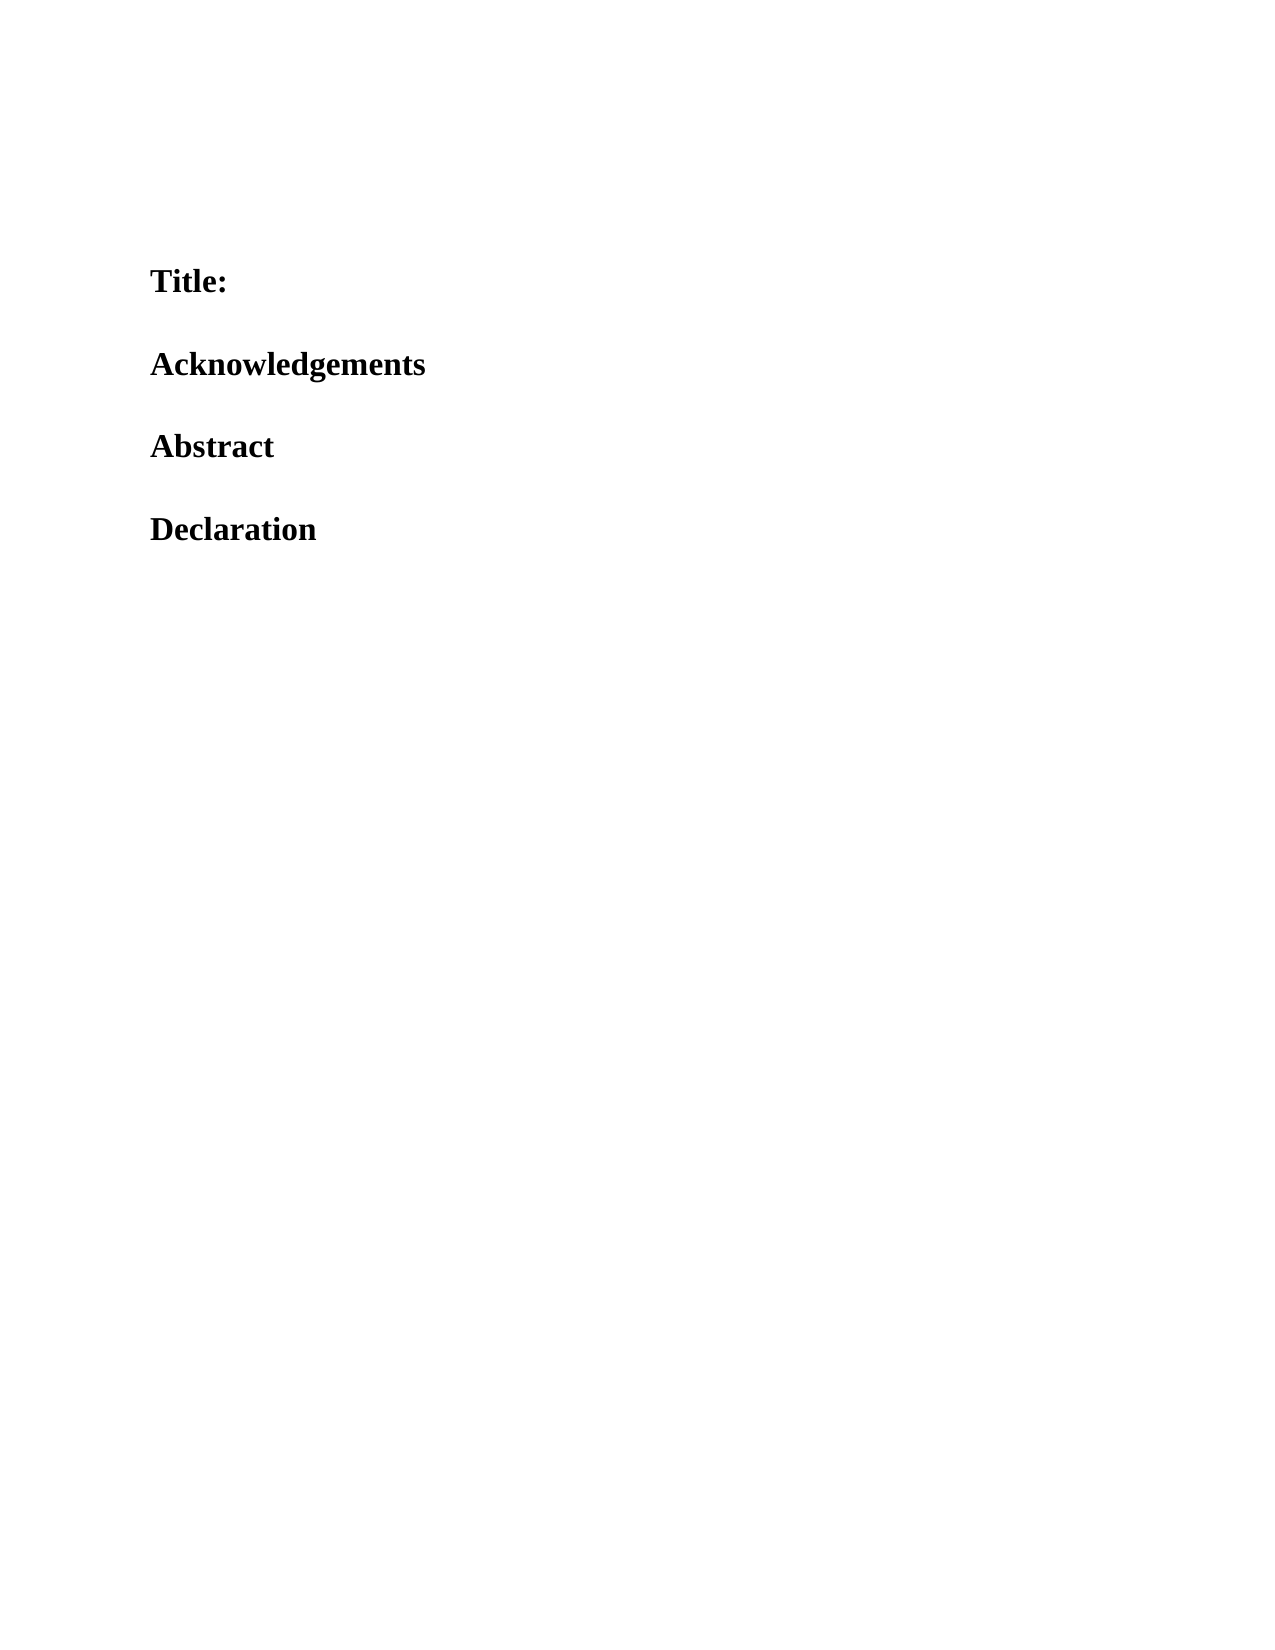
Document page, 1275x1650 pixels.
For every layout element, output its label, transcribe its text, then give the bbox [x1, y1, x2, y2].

text Declaration [150, 509, 1125, 547]
text Abstract [150, 426, 1125, 464]
text Title: [150, 261, 1125, 299]
text Acknowledgements [150, 344, 1125, 382]
